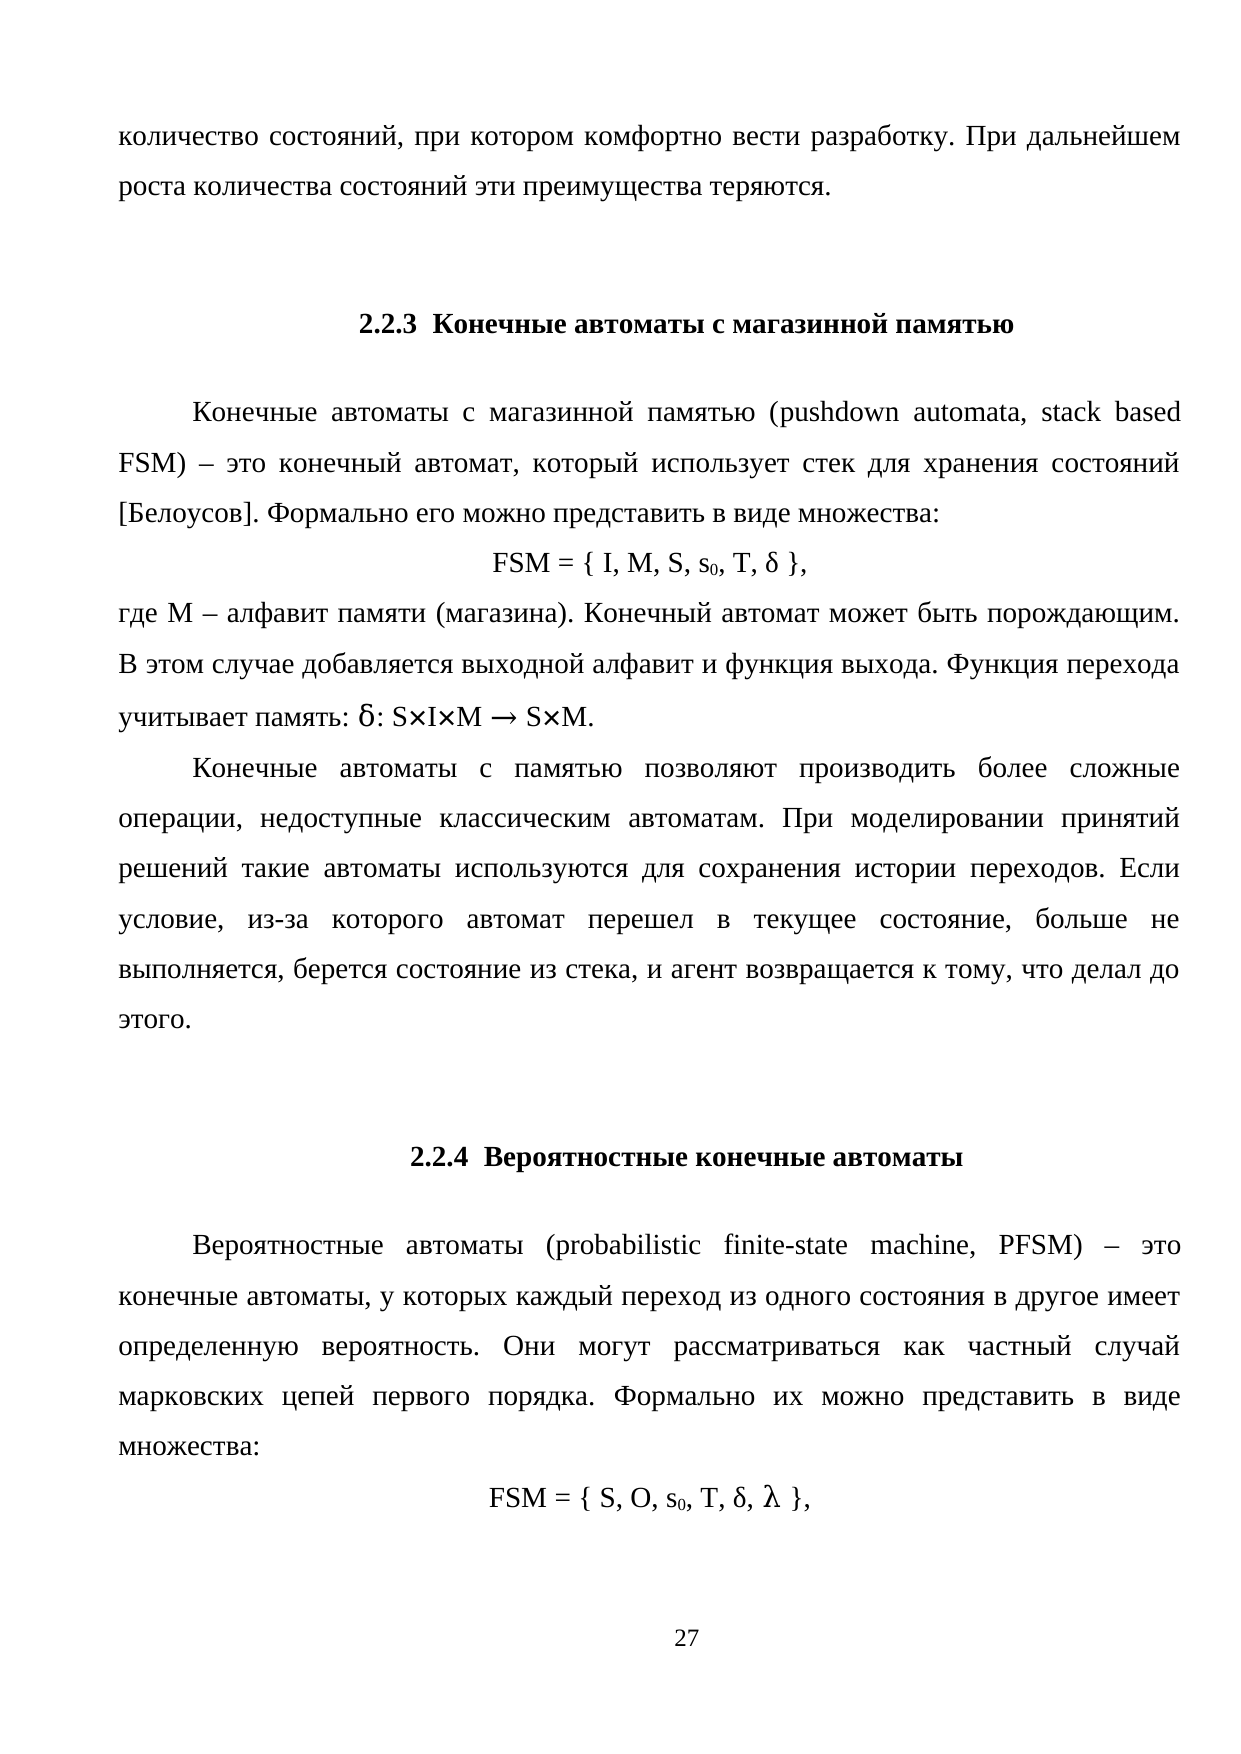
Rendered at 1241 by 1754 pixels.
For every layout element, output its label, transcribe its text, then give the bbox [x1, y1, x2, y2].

text Вероятностные автоматы (probabilistic finite-state machine, PFSM) – это конечные автоматы, у которых каждый переход из одного состояния в другое имеет определенную вероятность. Они могут рассматриваться как частный случай марковских цепей первого порядка. Формально их можно представить в виде множества: [118, 1227, 1181, 1462]
text Конечные автоматы с магазинной памятью (pushdown automata, stack based FSM) – это конечный автомат, который использует стек для хранения состояний [Белоусов]. Формально его можно представить в виде множества: [118, 394, 1181, 528]
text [118, 118, 1181, 202]
text где M – алфавит памяти (магазина). Конечный автомат может быть порождающим. В этом случае добавляется выходной алфавит и функция выхода. Функция перехода учитывает память: δ: S×I×M → S×M. [118, 596, 1181, 732]
text Конечные автоматы с памятью позволяют производить более сложные операции, недоступные классическим автоматам. При моделировании принятий решений такие автоматы используются для сохранения истории переходов. Если условие, из-за которого автомат перешел в текущее состояние, больше не выполняется, берется состояние из стека, и агент возвращается к тому, что делал до этого. [118, 750, 1181, 1035]
subtitle Конечные автоматы с магазинной памятью [118, 307, 1181, 340]
subtitle Вероятностные конечные автоматы [118, 1139, 1181, 1173]
text FSM = { S, O, s0, T, δ, λ }, [118, 1479, 1181, 1514]
text FSM = { I, M, S, s0, T, δ }, [118, 545, 1181, 579]
